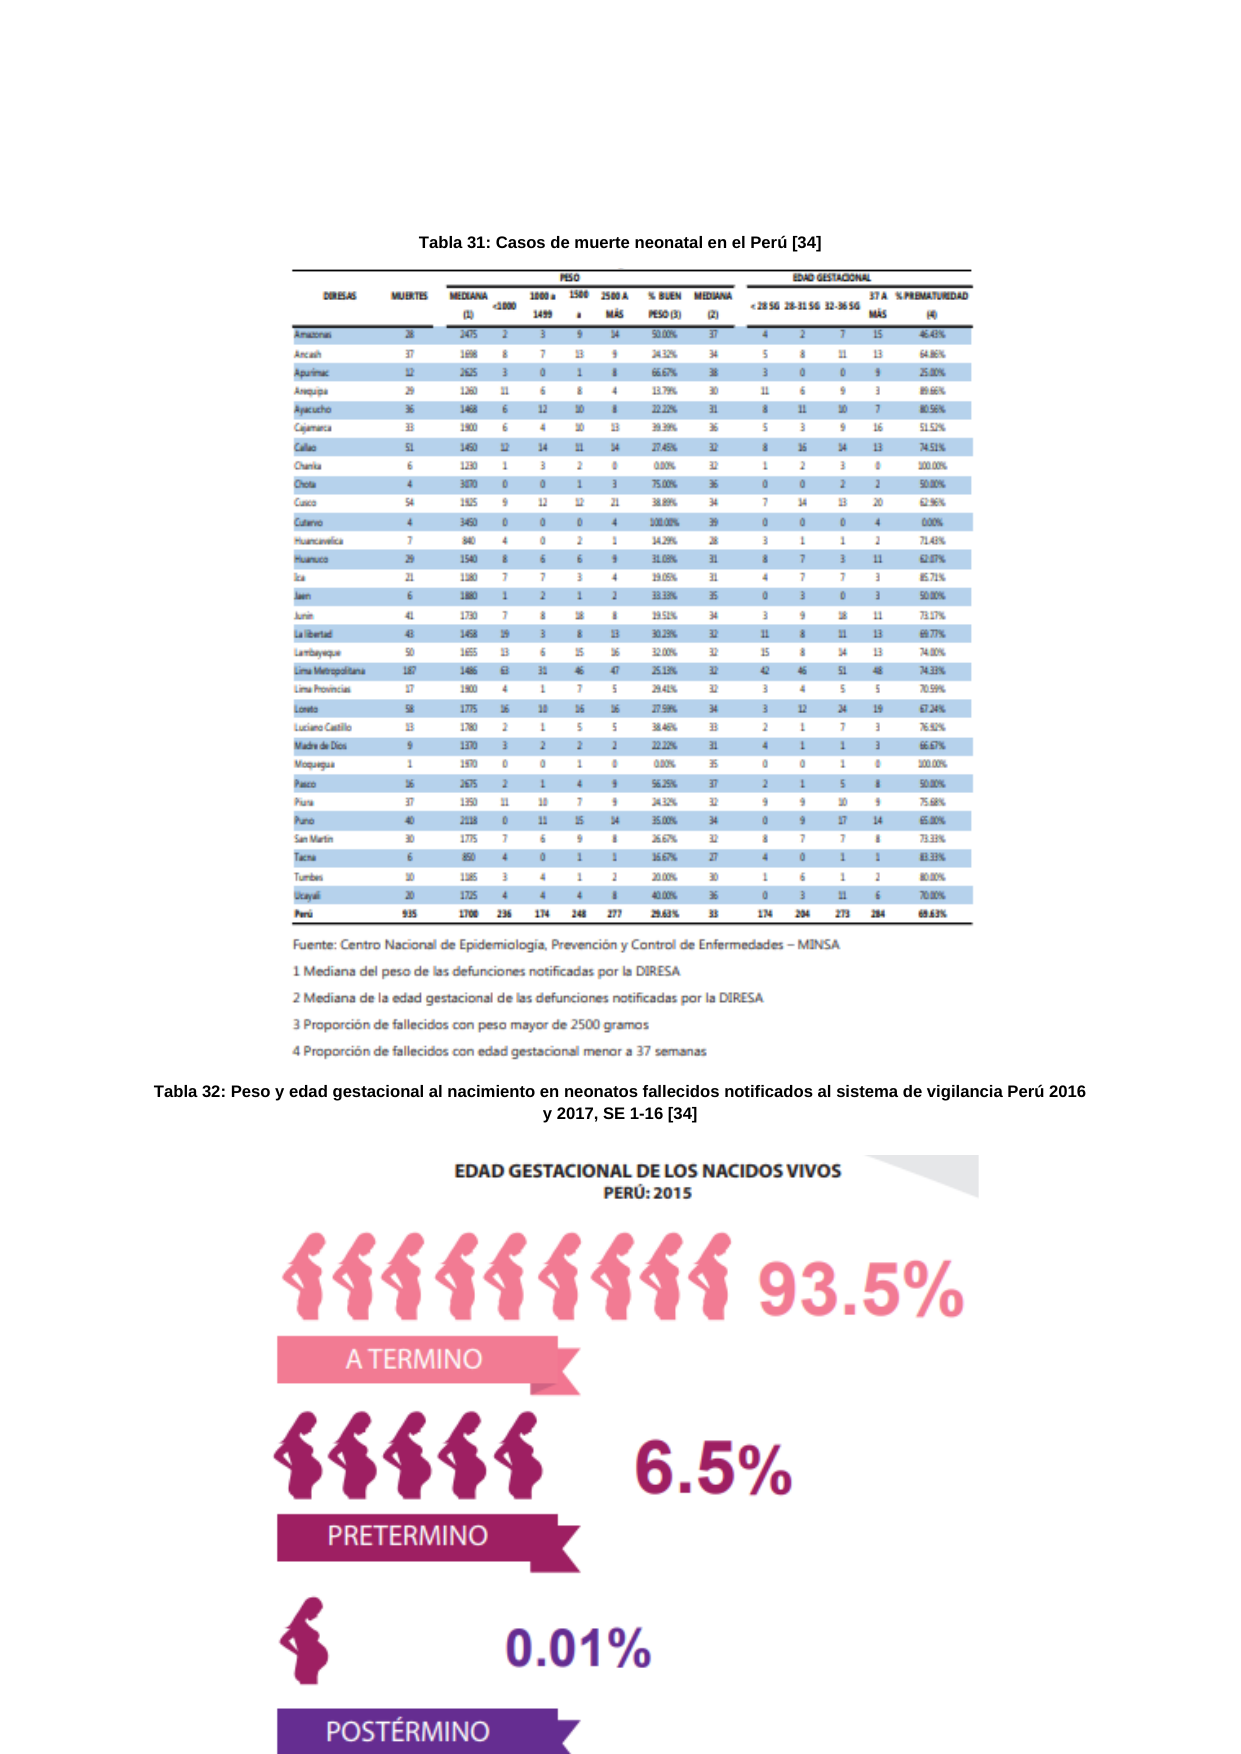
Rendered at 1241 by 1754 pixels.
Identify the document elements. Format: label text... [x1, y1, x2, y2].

text Tabla 31: Casos de muerte neonatal en el Perú [34] [150, 232, 1090, 252]
text Tabla 32: Peso y edad gestacional al nacimiento en neonatos fallecidos notificados al sistema de vigilancia Perú 2016 y 2017, SE 1-16 [34] [150, 1082, 1090, 1123]
picture [261, 1155, 979, 1754]
picture [115, 268, 1168, 1078]
